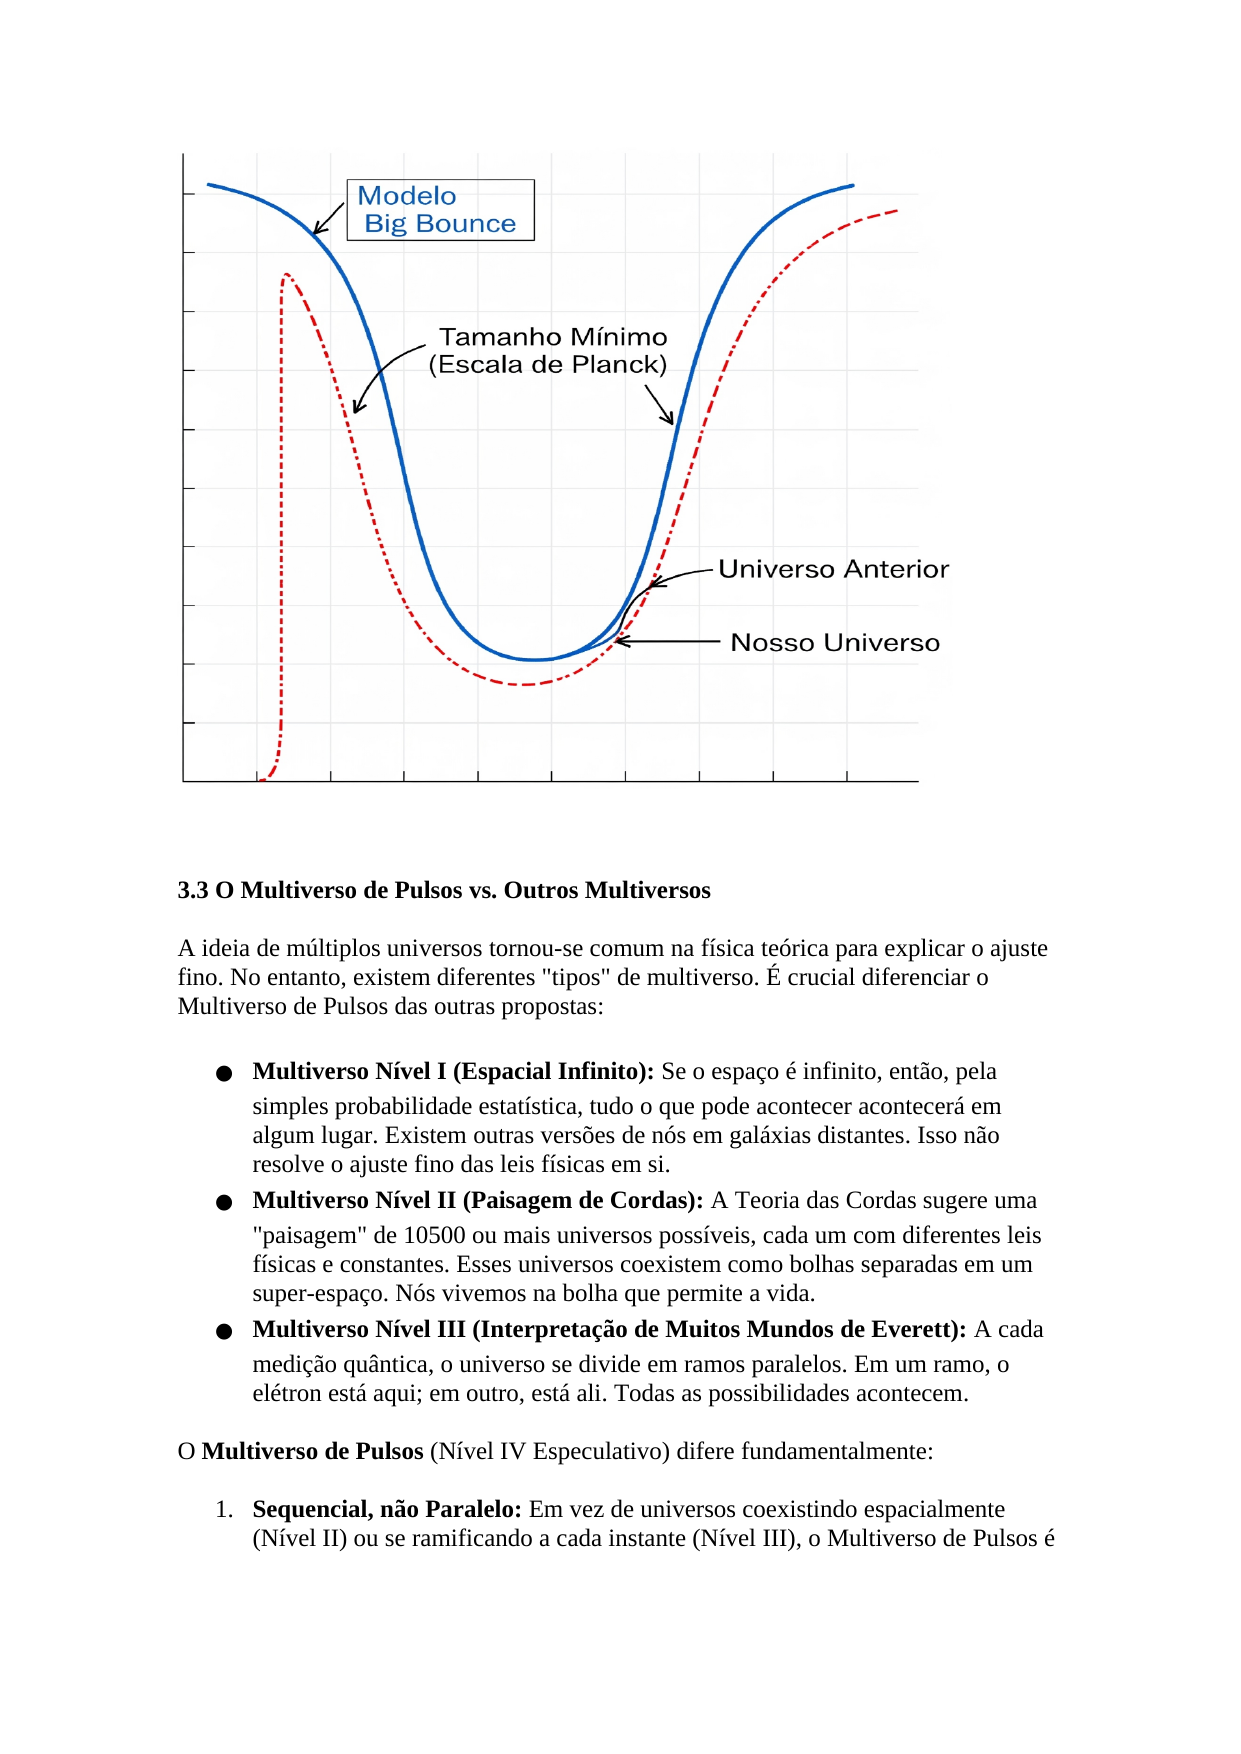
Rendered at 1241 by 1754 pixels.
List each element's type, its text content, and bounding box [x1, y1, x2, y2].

text A ideia de múltiplos universos tornou-se comum na física teórica para explicar o ajuste fino. No entanto, existem diferentes "tipos" de multiverso. É crucial diferenciar o Multiverso de Pulsos das outras propostas: [177, 933, 1063, 1019]
picture [177, 147, 954, 789]
list Multiverso Nível III (Interpretação de Muitos Mundos de Everett): A cada medição quântica, o universo se divide em ramos paralelos. Em um ramo, o elétron está aqui; em outro, está ali. Todas as possibilidades acontecem. [215, 1307, 1063, 1407]
text 3.3 O Multiverso de Pulsos vs. Outros Multiversos [177, 875, 1063, 904]
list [215, 1494, 1063, 1551]
list Multiverso Nível I (Espacial Infinito): Se o espaço é infinito, então, pela simples probabilidade estatística, tudo o que pode acontecer acontecerá em algum lugar. Existem outras versões de nós em galáxias distantes. Isso não resolve o ajuste fino das leis físicas em si. [215, 1049, 1063, 1178]
text O Multiverso de Pulsos (Nível IV Especulativo) difere fundamentalmente: [177, 1436, 1063, 1465]
list Multiverso Nível II (Paisagem de Cordas): A Teoria das Cordas sugere uma "paisagem" de 10500 ou mais universos possíveis, cada um com diferentes leis físicas e constantes. Esses universos coexistem como bolhas separadas em um super-espaço. Nós vivemos na bolha que permite a vida. [215, 1178, 1063, 1307]
